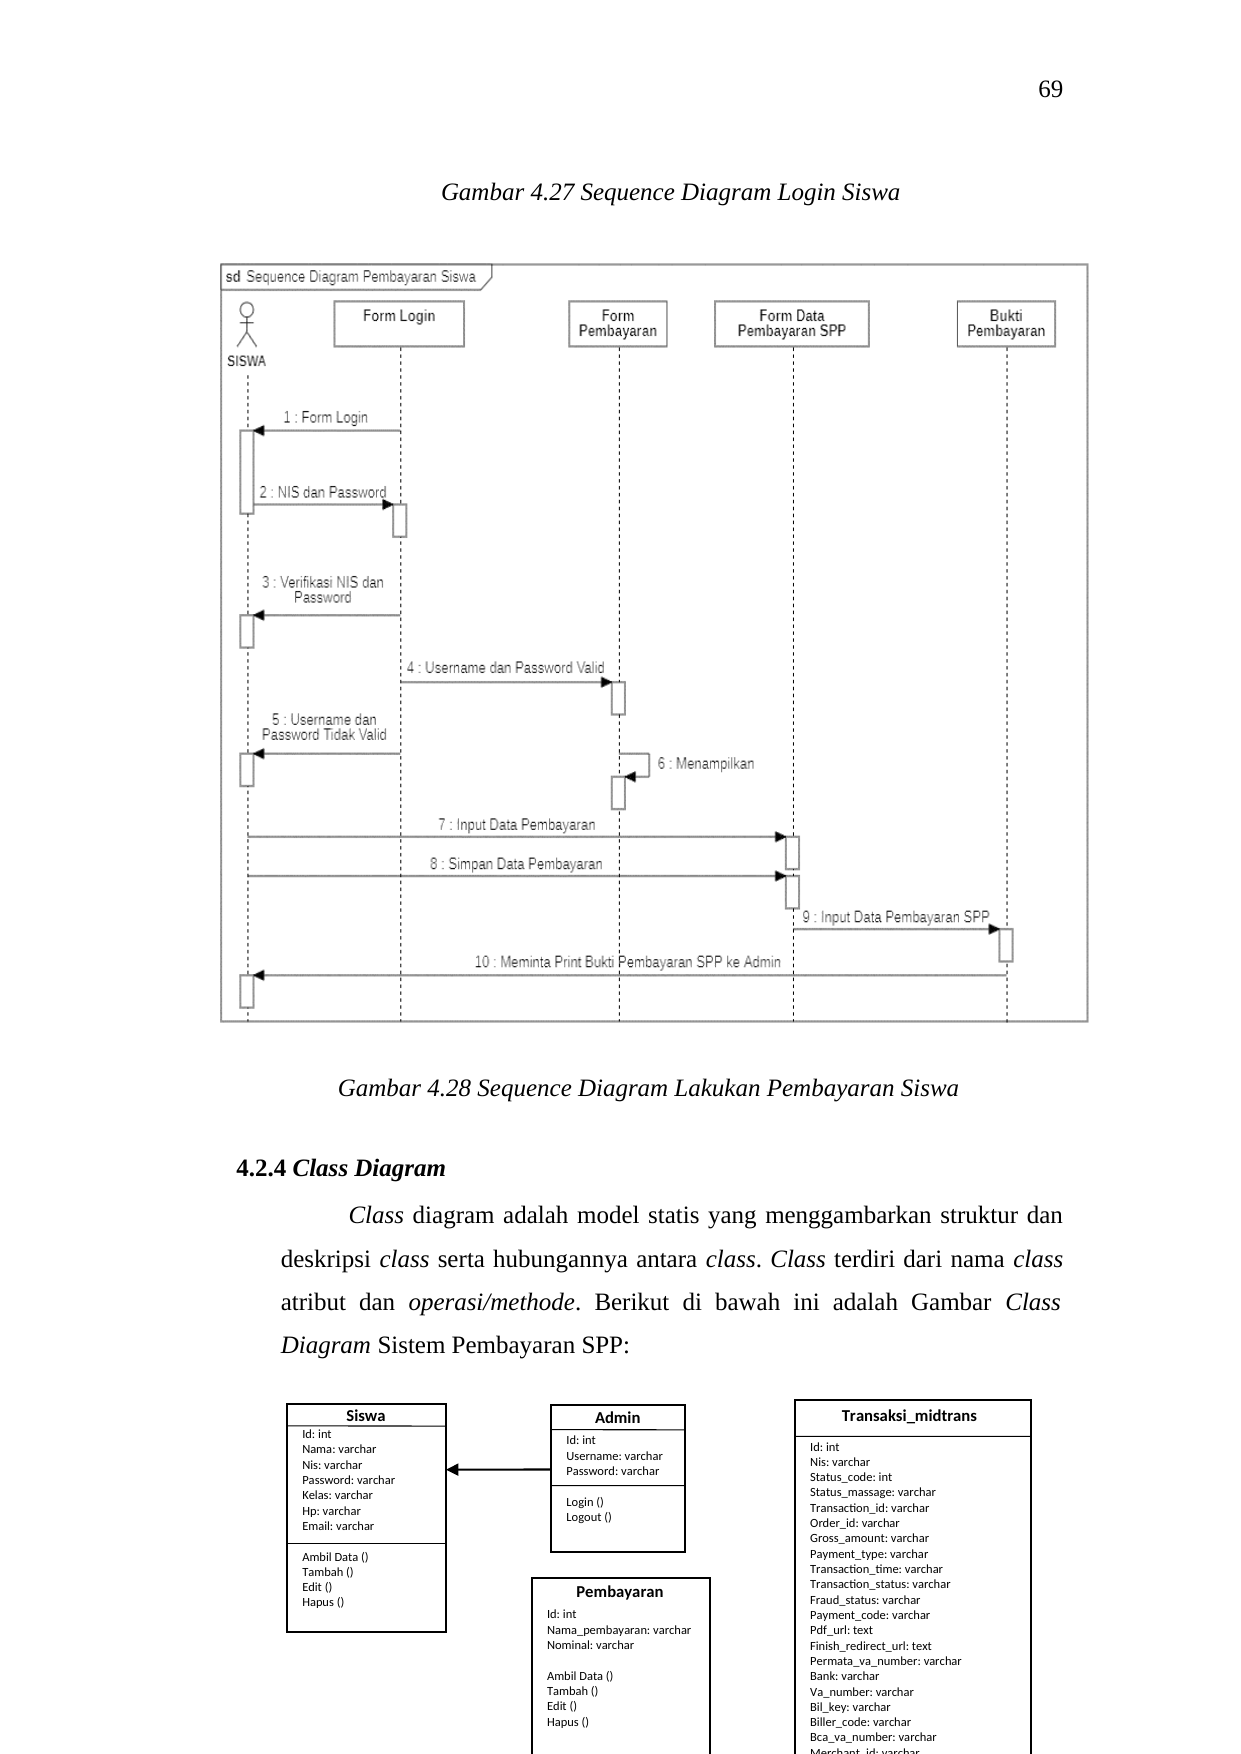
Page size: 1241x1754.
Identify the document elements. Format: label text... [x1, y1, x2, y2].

text Gambar 4.27 Sequence Diagram Login Siswa [281, 177, 1063, 206]
text Class diagram adalah model statis yang menggambarkan struktur dan deskripsi class serta hubungannya antara class. Class terdiri dari nama class atribut dan operasi/methode. Berikut di bawah ini adalah Gambar Class Diagram Sistem Pembayaran SPP: [281, 1201, 1063, 1359]
text Gambar 4.28 Sequence Diagram Lakukan Pembayaran Siswa [236, 1073, 1063, 1101]
picture [211, 254, 1109, 1044]
text 4.2.4 Class Diagram [236, 1153, 1063, 1182]
